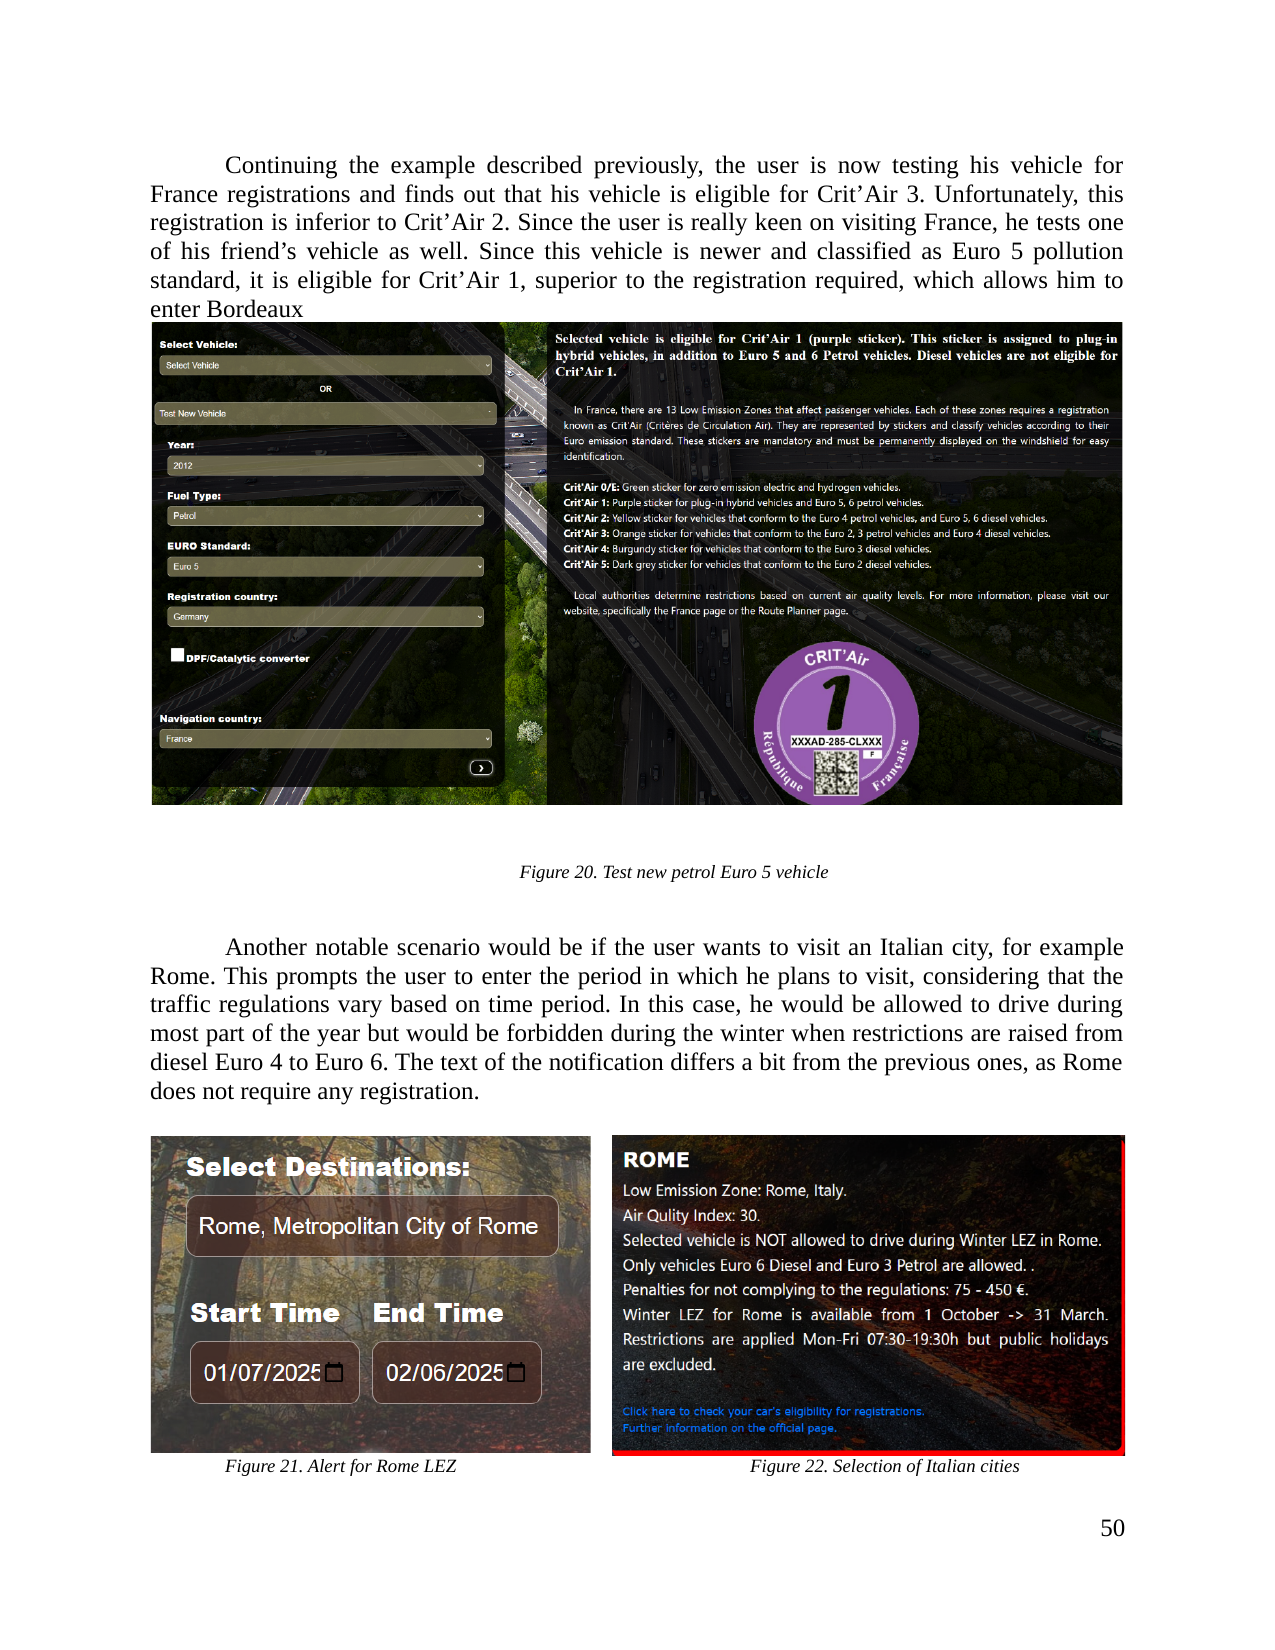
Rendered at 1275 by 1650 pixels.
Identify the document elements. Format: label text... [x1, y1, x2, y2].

text Figure 20. Test new petrol Euro 5 vehicle [150, 1433, 1125, 1455]
text Continuing the example described previously, the user is now testing his vehicle for France registrations and finds out that his vehicle is eligible for Crit’Air 3. Unfortunately, this registration is inferior to Crit’Air 2. Since the user is really keen on visiting France, he tests one of his friend’s vehicle as well. Since this vehicle is newer and classified as Euro 5 pollution standard, it is eligible for Crit’Air 1, superior to the registration required, which allows him to enter Bordeaux [150, 723, 1125, 895]
picture [150, 895, 1122, 1377]
picture [150, 192, 1122, 655]
